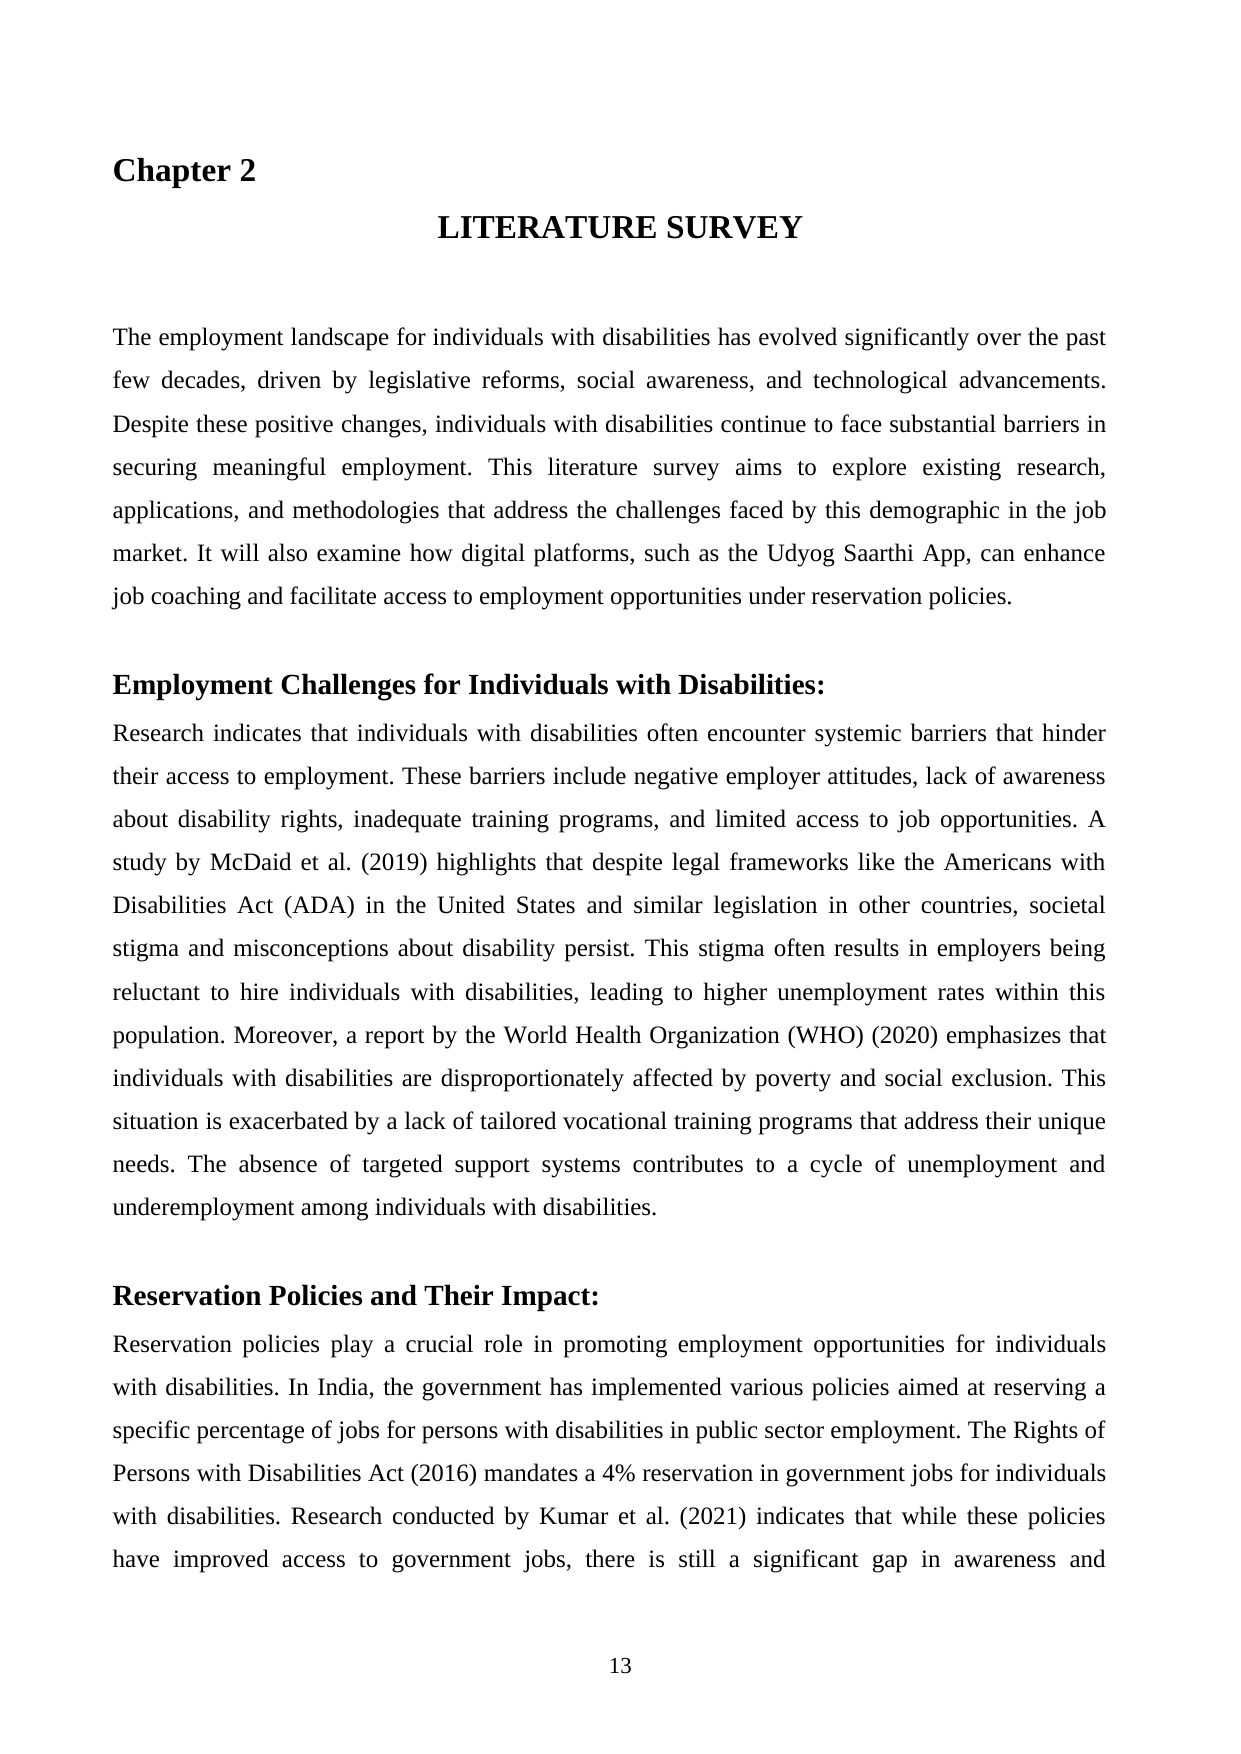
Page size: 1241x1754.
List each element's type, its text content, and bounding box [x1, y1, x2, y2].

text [112, 1329, 1107, 1573]
text The employment landscape for individuals with disabilities has evolved significantly over the past few decades, driven by legislative reforms, social awareness, and technological advancements. Despite these positive changes, individuals with disabilities continue to face substantial barriers in securing meaningful employment. This literature survey aims to explore existing research, applications, and methodologies that address the challenges faced by this demographic in the job market. It will also examine how digital platforms, such as the Udyog Saarthi App, can enhance job coaching and facilitate access to employment opportunities under reservation policies. [112, 322, 1107, 610]
text LITERATURE SURVEY [112, 207, 1128, 246]
text Reservation Policies and Their Impact: [112, 1278, 1107, 1312]
text Employment Challenges for Individuals with Disabilities: [112, 667, 1107, 701]
text Research indicates that individuals with disabilities often encounter systemic barriers that hinder their access to employment. These barriers include negative employer attitudes, lack of awareness about disability rights, inadequate training programs, and limited access to job opportunities. A study by McDaid et al. (2019) highlights that despite legal frameworks like the Americans with Disabilities Act (ADA) in the United States and similar legislation in other countries, societal stigma and misconceptions about disability persist. This stigma often results in employers being reluctant to hire individuals with disabilities, leading to higher unemployment rates within this population. Moreover, a report by the World Health Organization (WHO) (2020) emphasizes that individuals with disabilities are disproportionately affected by poverty and social exclusion. This situation is exacerbated by a lack of tailored vocational training programs that address their unique needs. The absence of targeted support systems contributes to a cycle of unemployment and underemployment among individuals with disabilities. [112, 718, 1107, 1221]
text Chapter 2 [112, 150, 1128, 188]
